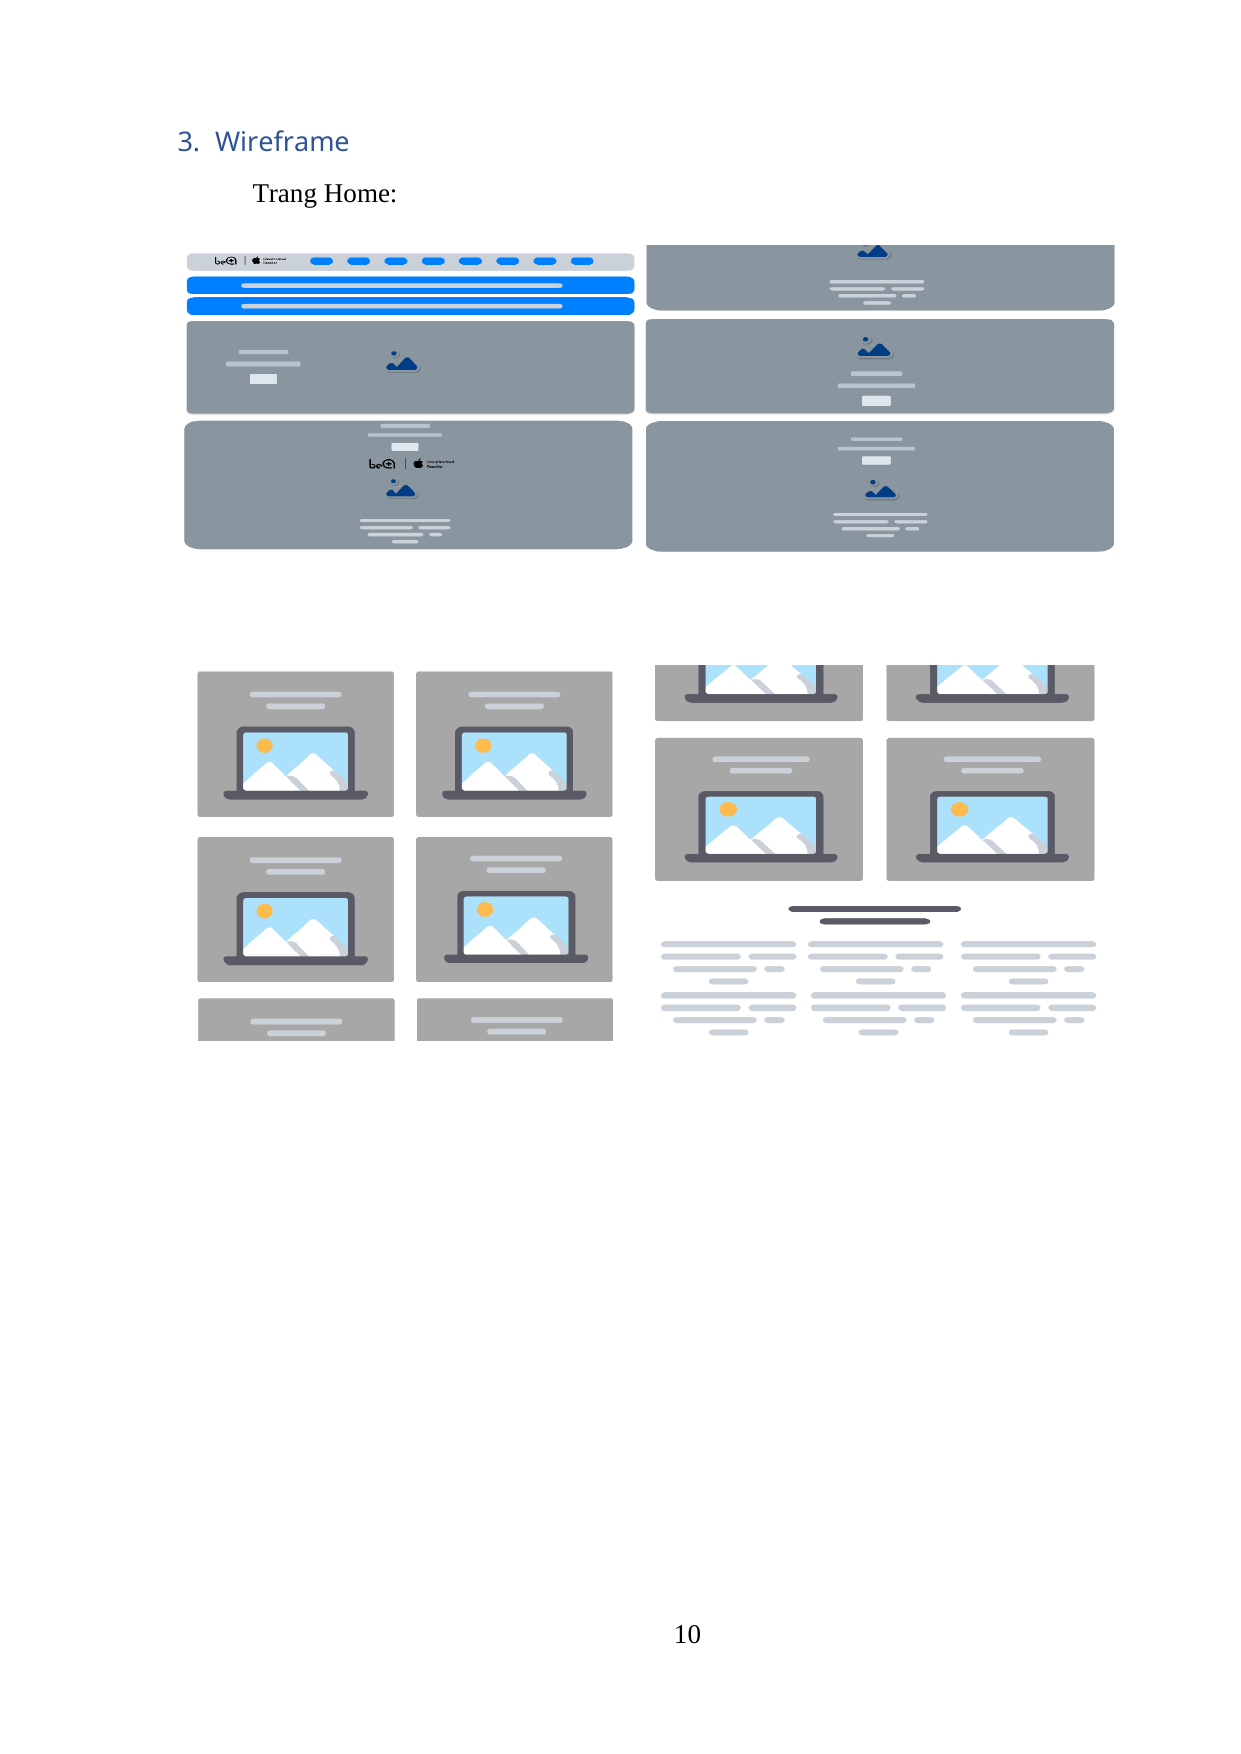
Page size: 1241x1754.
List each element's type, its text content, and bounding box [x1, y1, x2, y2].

subtitle Wireframe [177, 122, 1122, 159]
text Trang Home: [177, 178, 1122, 209]
picture [177, 245, 1121, 556]
picture [177, 659, 1116, 1041]
